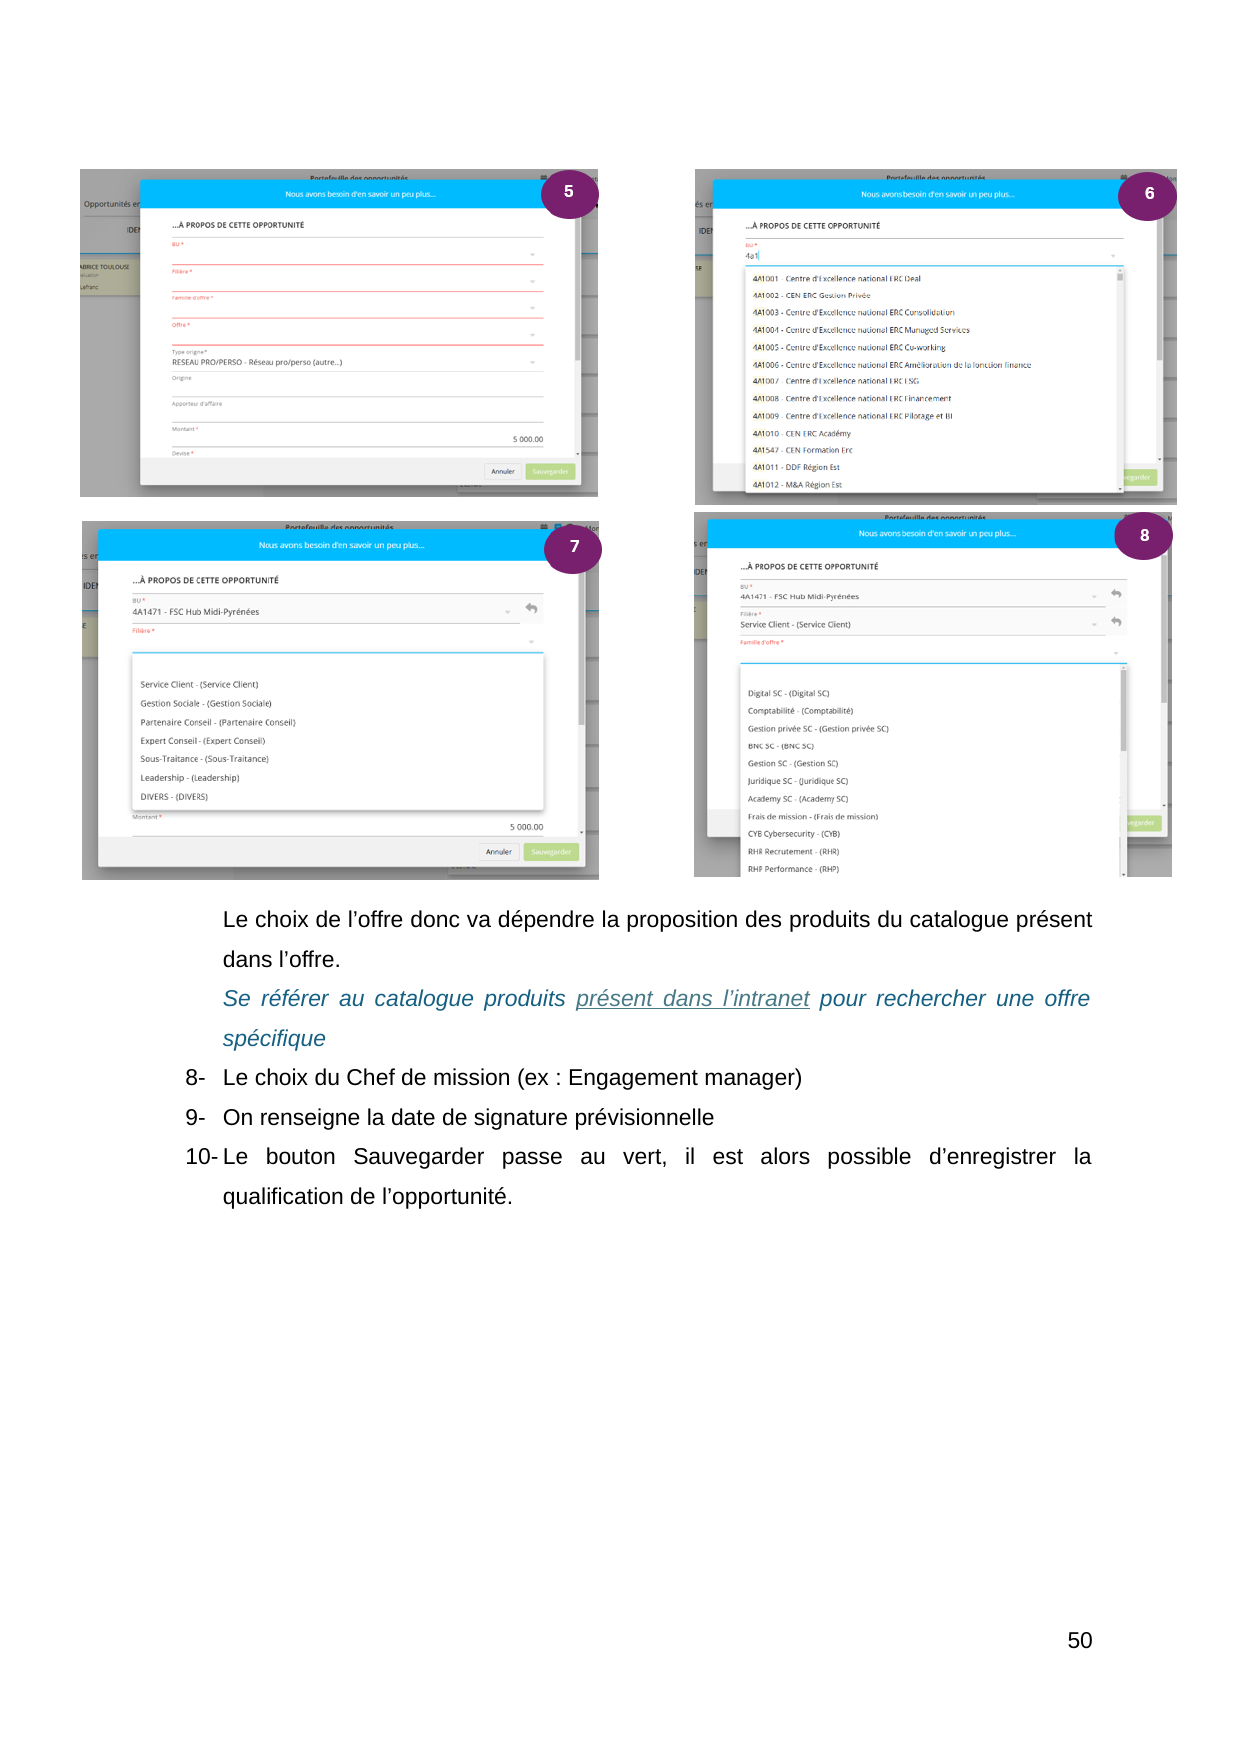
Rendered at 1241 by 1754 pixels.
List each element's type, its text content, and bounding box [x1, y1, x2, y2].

list Le bouton Sauvegarder passe au vert, il est alors possible d’enregistrer la qualification de l’opportunité. [185, 1143, 1093, 1209]
list Se référer au catalogue produits présent dans l’intranet pour rechercher une offre spécifique [223, 985, 1093, 1051]
list On renseigne la date de signature prévisionnelle [185, 1104, 1093, 1130]
picture [57, 147, 1185, 894]
list Le choix du Chef de mission (ex : Engagement manager) [185, 1064, 1093, 1091]
list Le choix de l’offre donc va dépendre la proposition des produits du catalogue présent dans l’offre. [223, 894, 1093, 972]
